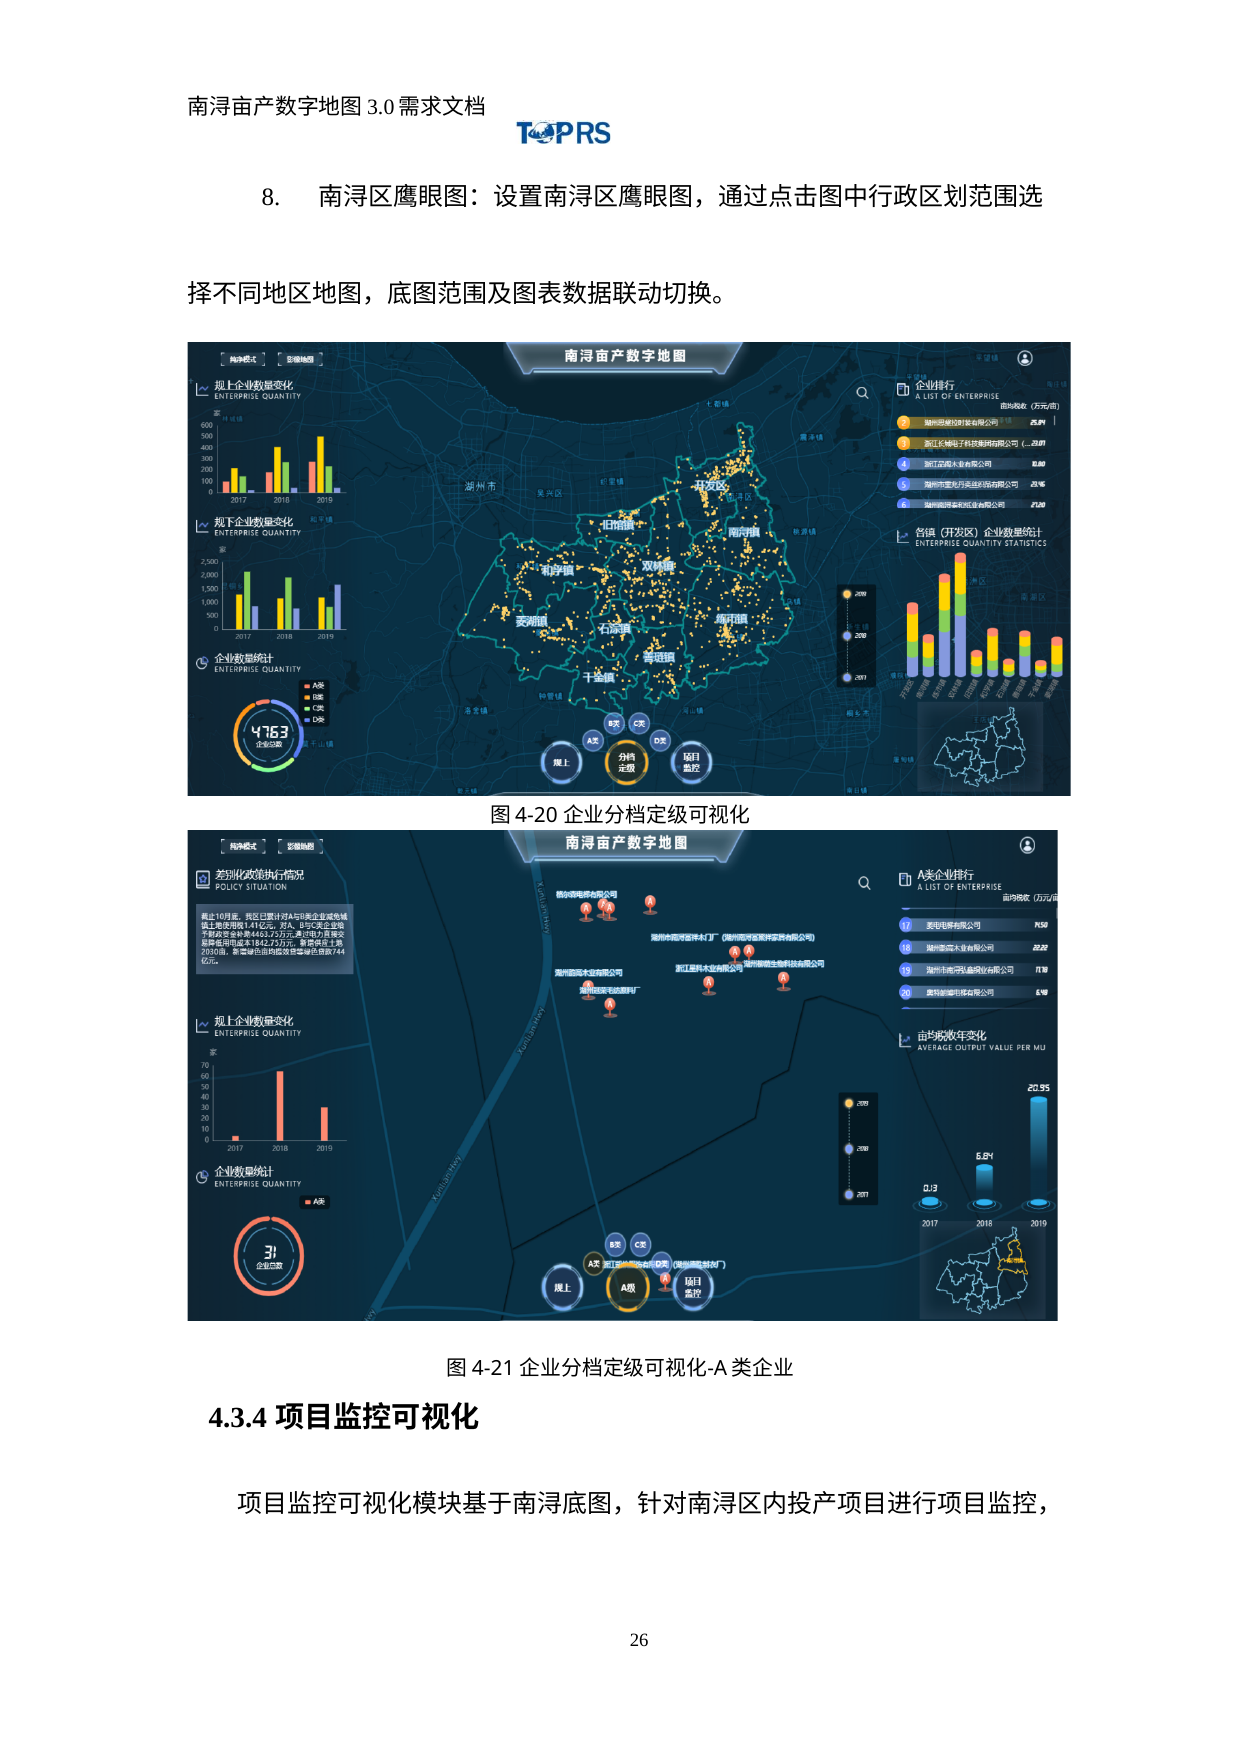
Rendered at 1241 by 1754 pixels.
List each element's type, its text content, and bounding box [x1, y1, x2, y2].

text 图4-21 企业分档定级可视化-A类企业 [187, 1350, 1053, 1383]
list 南浔区鹰眼图：设置南浔区鹰眼图，通过点击图中行政区划范围选择不同地区地图，底图范围及图表数据联动切换。 [187, 162, 1053, 324]
picture [187, 342, 1071, 796]
picture [187, 830, 1058, 1321]
picture [515, 120, 611, 144]
text 项目监控可视化模块基于南浔底图，针对南浔区内投产项目进行项目监控，以一张图展示项目分布及点位信息，支持图上项目详查看。项目数据使用原“达产复核验收系统”项目数据，主要包括以下内容： [187, 1469, 1053, 1534]
subtitle 项目监控可视化 [187, 1383, 1053, 1448]
text 图4-20 企业分档定级可视化 [187, 798, 1053, 830]
